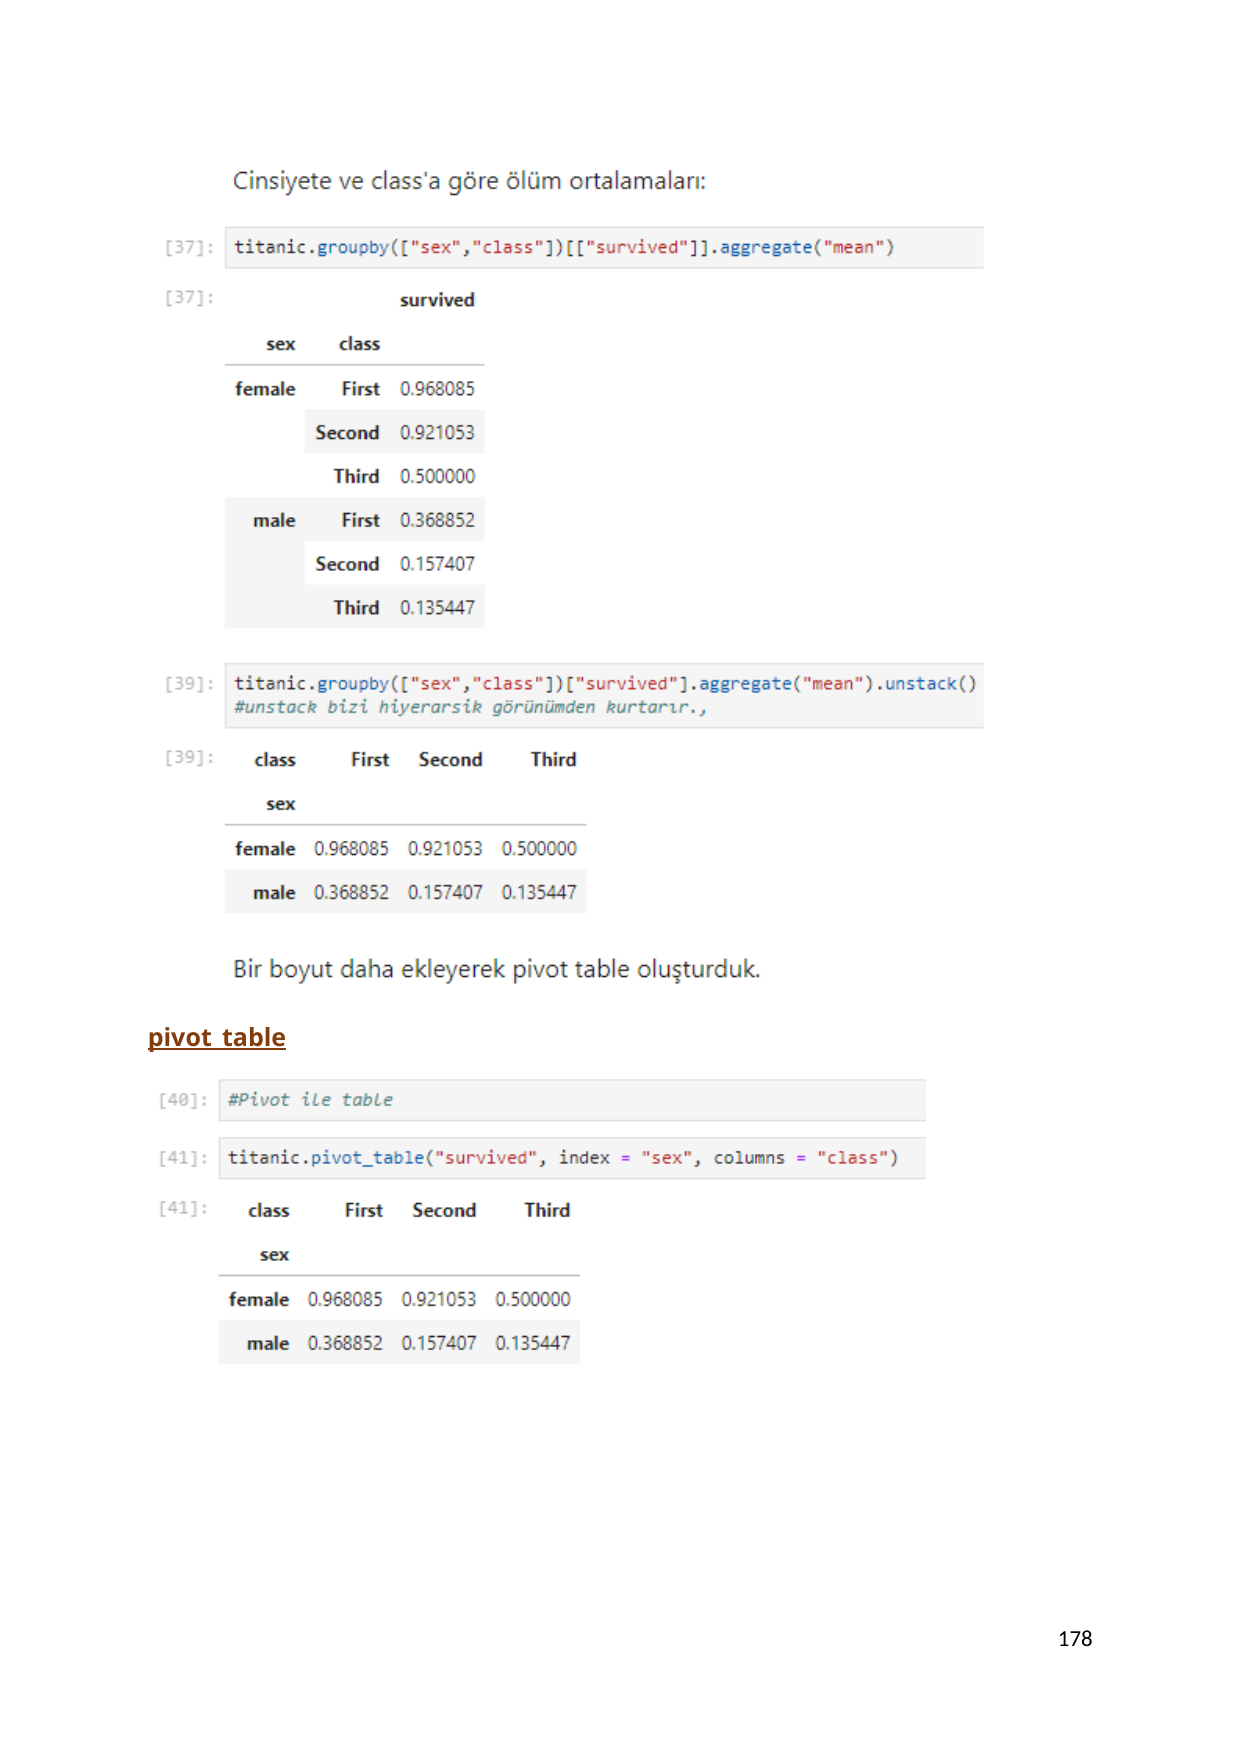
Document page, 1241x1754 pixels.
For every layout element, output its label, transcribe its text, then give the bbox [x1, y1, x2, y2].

picture [147, 147, 984, 1001]
subtitle pivot_table [148, 1020, 1092, 1054]
picture [147, 1056, 926, 1372]
